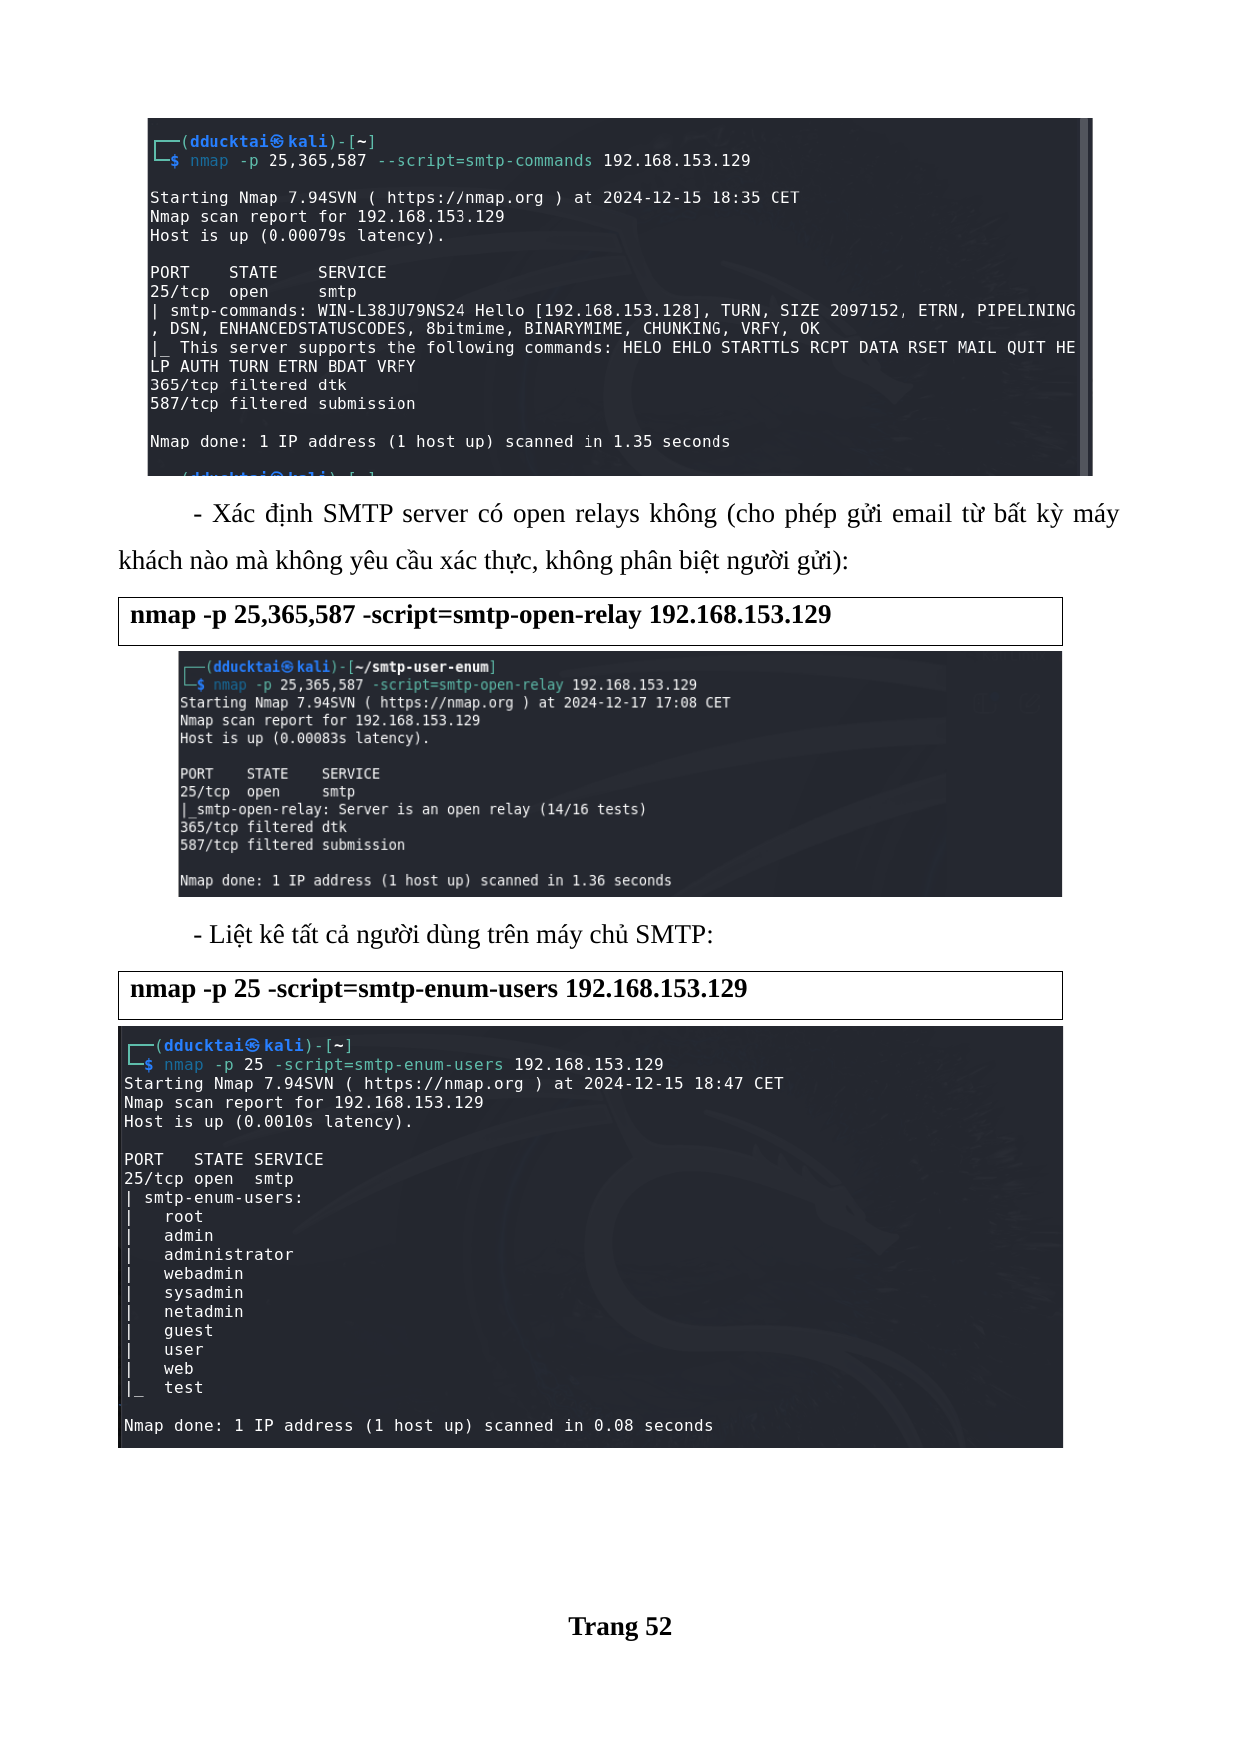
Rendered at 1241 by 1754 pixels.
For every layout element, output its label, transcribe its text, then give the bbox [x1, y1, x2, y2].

table_header nmap -p 25,365,587 -script=smtp-open-relay 192.168.153.129 [119, 598, 1062, 644]
table_header nmap -p 25 -script=smtp-enum-users 192.168.153.129 [119, 972, 1062, 1019]
text - Liệt kê tất cả người dùng trên máy chủ SMTP: [118, 918, 1122, 949]
picture [118, 1026, 1064, 1448]
text - Xác định SMTP server có open relays không (cho phép gửi email từ bất kỳ máy khách nào mà không yêu cầu xác thực, không phân biệt người gửi): [118, 497, 1122, 575]
picture [147, 118, 1093, 476]
picture [178, 651, 1063, 897]
